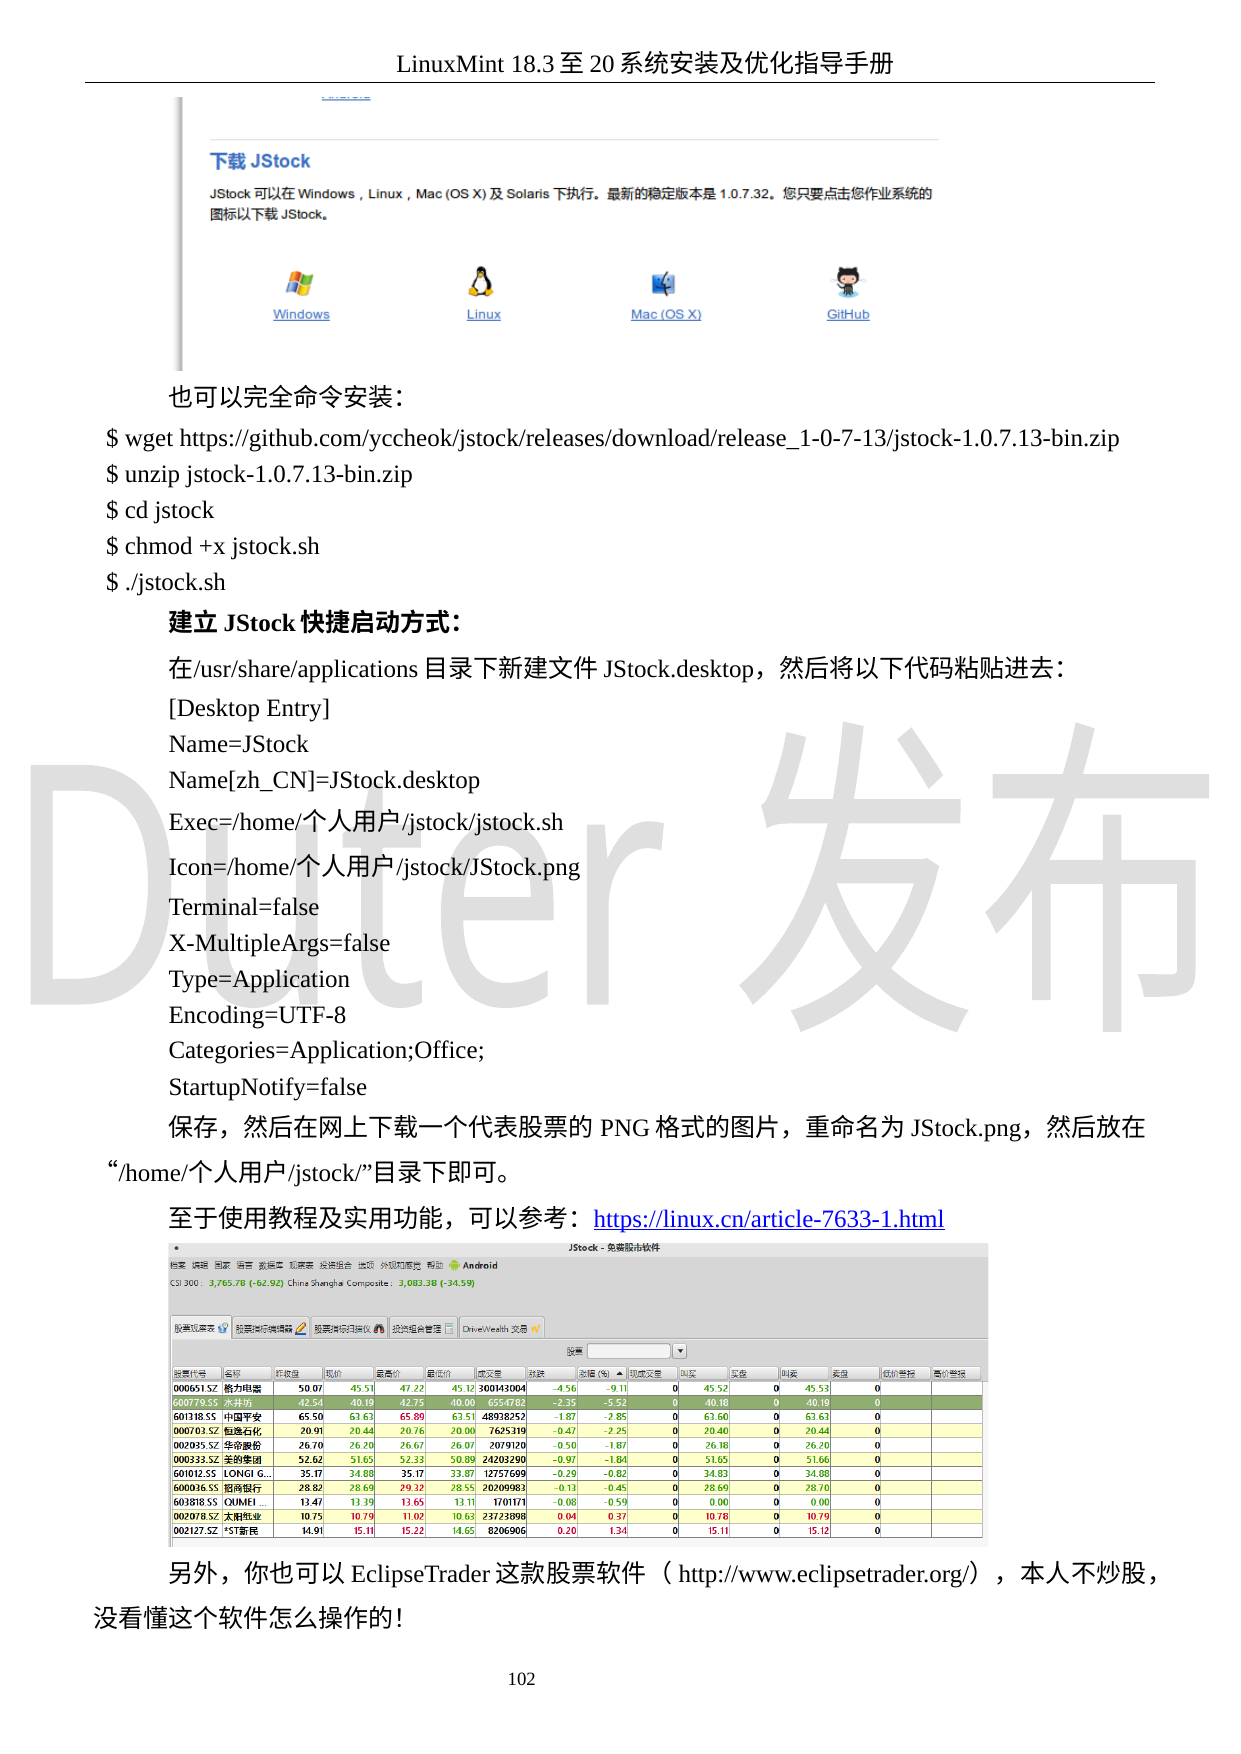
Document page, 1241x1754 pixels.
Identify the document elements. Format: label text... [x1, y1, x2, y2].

text 也可以完全命令安装： [93, 378, 1147, 414]
text $ ./jstock.sh [93, 567, 1147, 596]
text 保存，然后在网上下载一个代表股票的PNG格式的图片，重命名为JStock.png，然后放在“/home/个人用户/jstock/”目录下即可。 [93, 1107, 1147, 1189]
text $ unzip jstock-1.0.7.13-bin.zip [93, 459, 1147, 488]
text X-MultipleArgs=false [93, 928, 1147, 957]
text Name=JStock [93, 729, 1147, 758]
picture [168, 97, 956, 371]
text Categories=Application;Office; [93, 1036, 1147, 1064]
text StartupNotify=false [93, 1072, 1147, 1100]
text Exec=/home/个人用户/jstock/jstock.sh [93, 801, 1147, 837]
text Encoding=UTF-8 [93, 1000, 1147, 1028]
text 在/usr/share/applications目录下新建文件JStock.desktop，然后将以下代码粘贴进去： [93, 648, 1147, 684]
text Icon=/home/个人用户/jstock/JStock.png [93, 847, 1147, 883]
text Name[zh_CN]=JStock.desktop [93, 765, 1147, 794]
text Terminal=false [93, 892, 1147, 921]
text $ chmod +x jstock.sh [93, 531, 1147, 560]
text 另外，你也可以EclipseTrader这款股票软件（ http://www.eclipsetrader.org/），本人不炒股，没看懂这个软件怎么操作的！ [93, 1553, 1147, 1635]
text 至于使用教程及实用功能，可以参考：https://linux.cn/article-7633-1.html [93, 1198, 1147, 1234]
text Type=Application [93, 964, 1147, 992]
text $ cd jstock [93, 495, 1147, 524]
text 建立JStock快捷启动方式： [93, 603, 1147, 639]
text [Desktop Entry] [93, 693, 1147, 722]
text $ wget https://github.com/yccheok/jstock/releases/download/release_1-0-7-13/jstock-1.0.7.13-bin.zip [93, 423, 1147, 452]
picture [168, 1243, 989, 1547]
